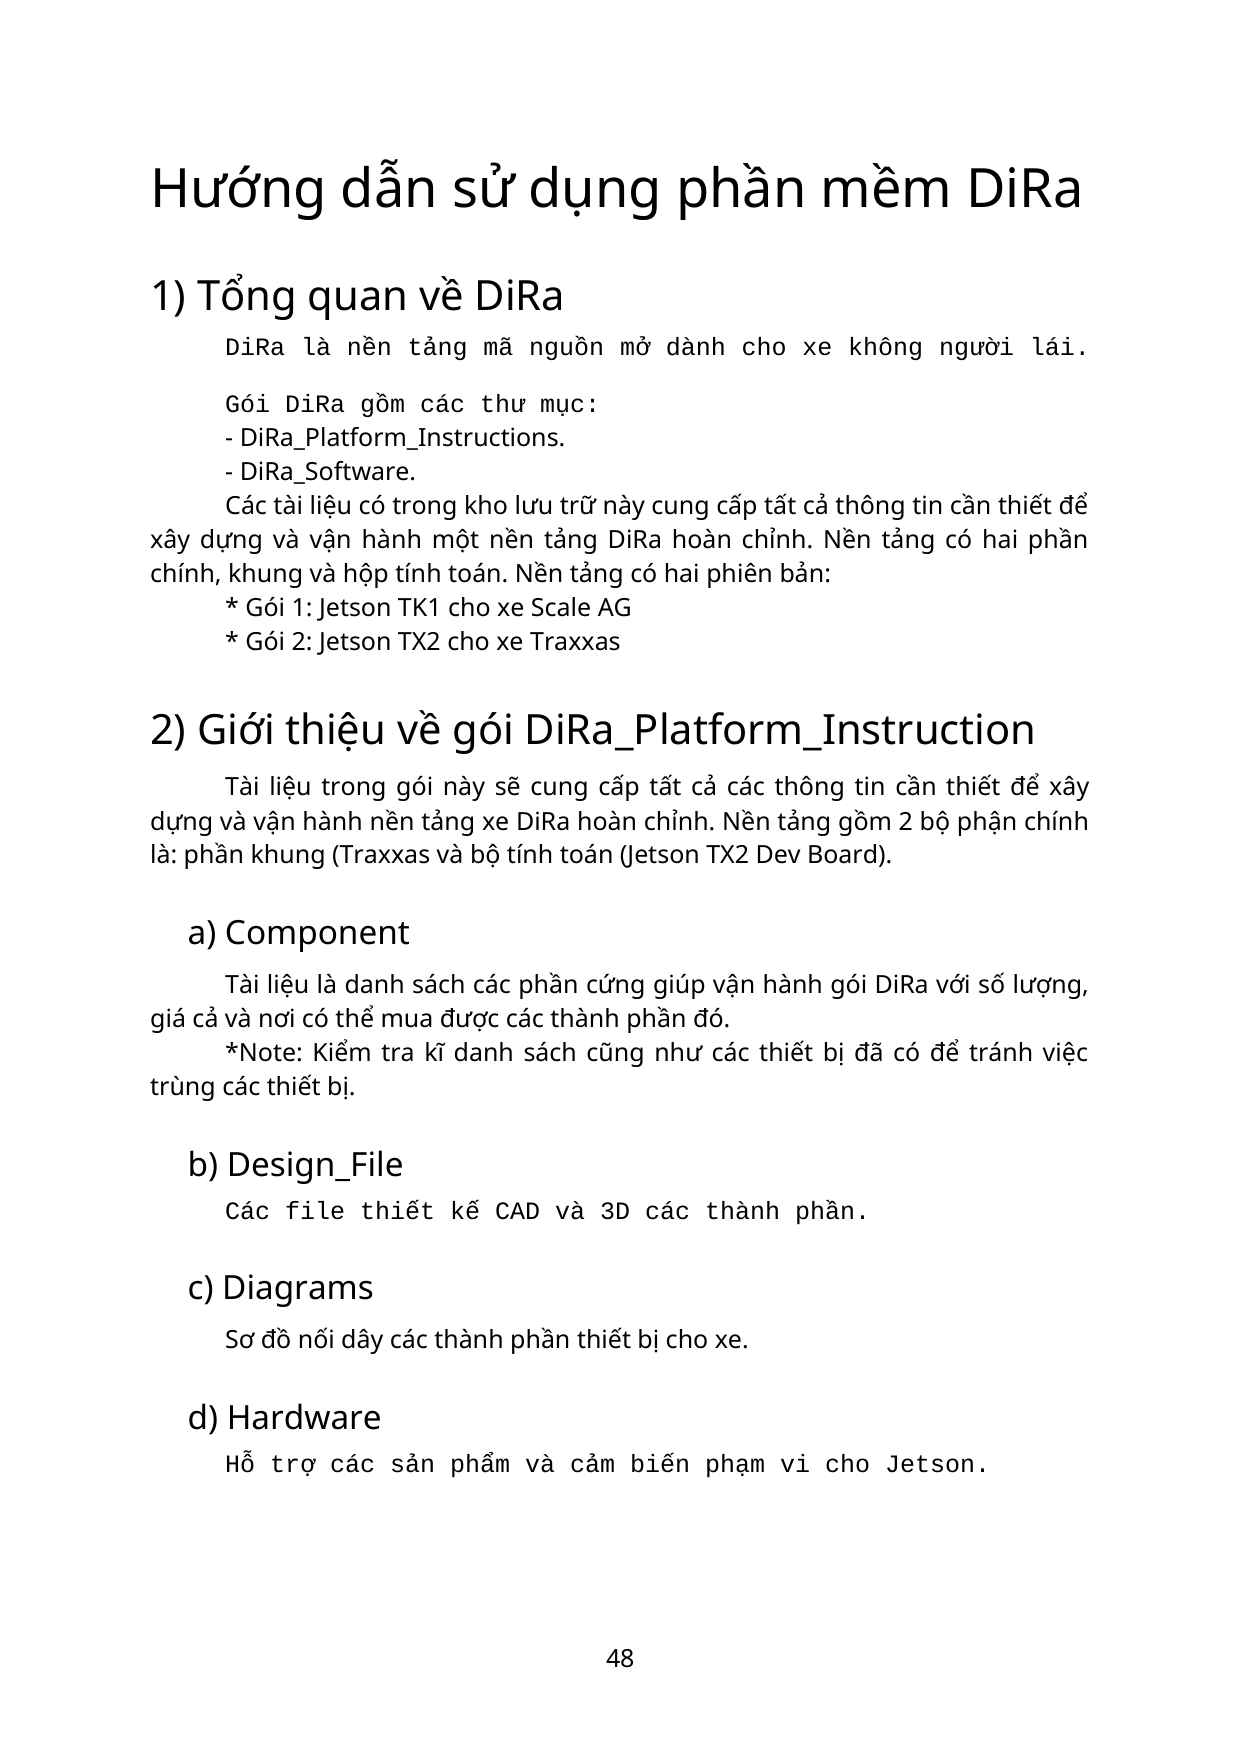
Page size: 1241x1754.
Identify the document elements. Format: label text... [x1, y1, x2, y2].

text Sơ đồ nối dây các thành phần thiết bị cho xe. [150, 1322, 1090, 1356]
text * Gói 2: Jetson TX2 cho xe Traxxas [150, 624, 1090, 658]
subtitle 2) Giới thiệu về gói DiRa_Platform_Instruction [150, 700, 1090, 757]
subtitle b) Design_File [187, 1140, 1090, 1186]
text *Note: Kiểm tra kĩ danh sách cũng như các thiết bị đã có để tránh việc trùng các thiết bị. [150, 1035, 1090, 1103]
title Hướng dẫn sử dụng phần mềm DiRa [150, 150, 1090, 224]
subtitle 1) Tổng quan về DiRa [150, 265, 1090, 322]
subtitle a) Component [187, 909, 1090, 954]
subtitle d) Hardware [187, 1394, 1090, 1439]
text - DiRa_Platform_Instructions. [150, 420, 1090, 454]
text Các tài liệu có trong kho lưu trữ này cung cấp tất cả thông tin cần thiết để xây dựng và vận hành một nền tảng DiRa hoàn chỉnh. Nền tảng có hai phần chính, khung và hộp tính toán. Nền tảng có hai phiên bản: [150, 488, 1090, 590]
text Tài liệu là danh sách các phần cứng giúp vận hành gói DiRa với số lượng, giá cả và nơi có thể mua được các thành phần đó. [150, 967, 1090, 1035]
text - DiRa_Software. [150, 454, 1090, 488]
subtitle c) Diagrams [187, 1264, 1090, 1309]
text * Gói 1: Jetson TK1 cho xe Scale AG [150, 590, 1090, 624]
text Tài liệu trong gói này sẽ cung cấp tất cả các thông tin cần thiết để xây dựng và vận hành nền tảng xe DiRa hoàn chỉnh. Nền tảng gồm 2 bộ phận chính là: phần khung (Traxxas và bộ tính toán (Jetson TX2 Dev Board). [150, 769, 1090, 871]
